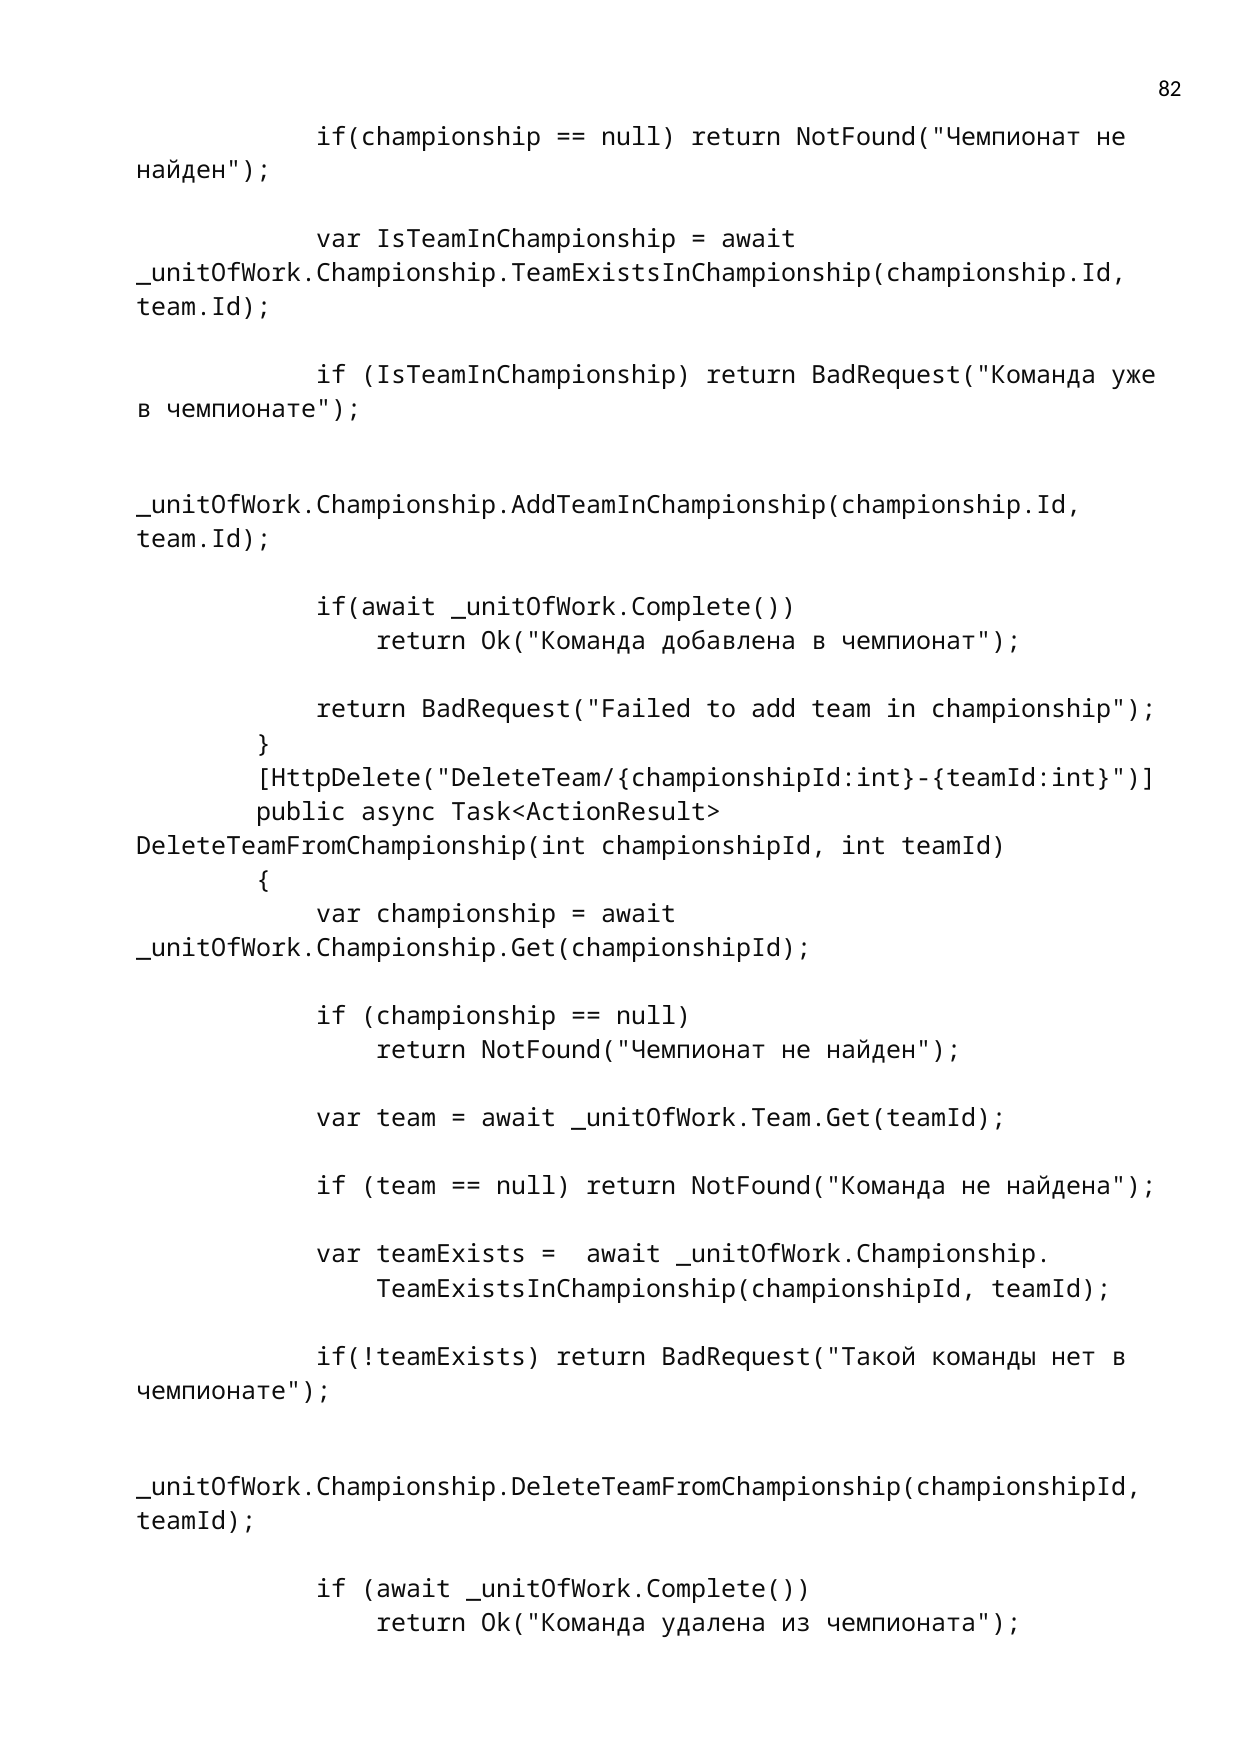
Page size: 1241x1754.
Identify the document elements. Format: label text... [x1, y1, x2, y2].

text var championship = await _unitOfWork.Championship.Get(championshipId); [136, 896, 1181, 964]
text public async Task<ActionResult> DeleteTeamFromChampionship(int championshipId, int teamId) [136, 793, 1181, 861]
text if (team == null) return NotFound("Команда не найдена"); [136, 1168, 1181, 1202]
text var team = await _unitOfWork.Team.Get(teamId); [136, 1100, 1181, 1134]
text _unitOfWork.Championship.AddTeamInChampionship(championship.Id, team.Id); [136, 459, 1181, 555]
text if(await _unitOfWork.Complete()) [136, 589, 1181, 623]
text return Ok("Команда добавлена в чемпионат"); [136, 623, 1181, 657]
text if (await _unitOfWork.Complete()) [136, 1571, 1181, 1605]
text return Ok("Команда удалена из чемпионата"); [136, 1605, 1181, 1639]
text return NotFound("Чемпионат не найден"); [136, 1032, 1181, 1066]
text if(championship == null) return NotFound("Чемпионат не найден"); [136, 118, 1181, 186]
text return BadRequest("Failed to add team in championship"); [136, 691, 1181, 725]
text { [136, 861, 1181, 896]
text } [136, 725, 1181, 759]
text var IsTeamInChampionship = await _unitOfWork.Championship.TeamExistsInChampionship(championship.Id, team.Id); [136, 220, 1181, 322]
text if (IsTeamInChampionship) return BadRequest("Команда уже в чемпионате"); [136, 357, 1181, 425]
text _unitOfWork.Championship.DeleteTeamFromChampionship(championshipId, teamId); [136, 1441, 1181, 1537]
text var teamExists = await _unitOfWork.Championship. [136, 1236, 1181, 1270]
text [HttpDelete("DeleteTeam/{championshipId:int}-{teamId:int}")] [136, 759, 1181, 793]
text if (championship == null) [136, 998, 1181, 1032]
text TeamExistsInChampionship(championshipId, teamId); [136, 1270, 1181, 1304]
text if(!teamExists) return BadRequest("Такой команды нет в чемпионате"); [136, 1338, 1181, 1406]
